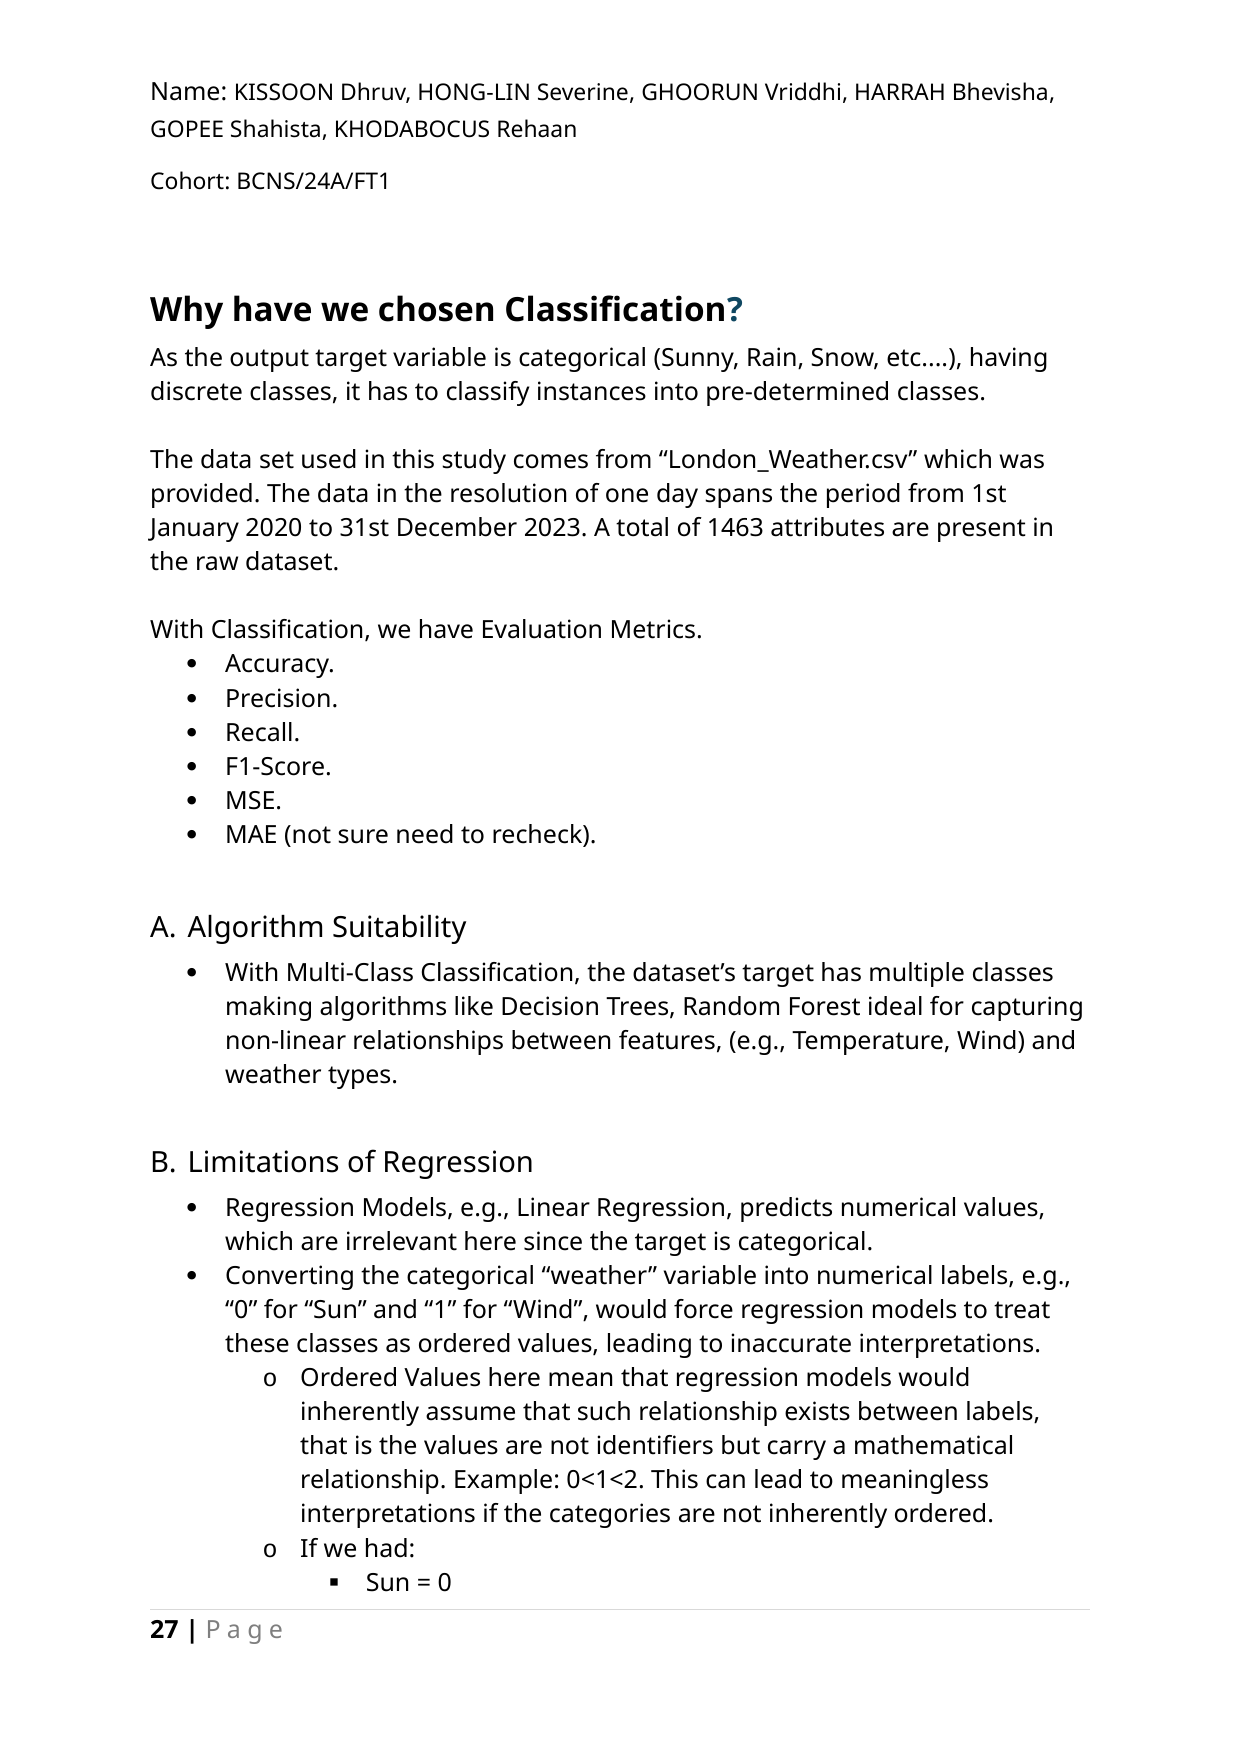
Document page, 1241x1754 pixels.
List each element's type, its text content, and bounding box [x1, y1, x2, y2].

text Why have we chosen Classification? [150, 286, 1090, 331]
list MSE. [187, 782, 1090, 816]
list Ordered Values here mean that regression models would inherently assume that such relationship exists between labels, that is the values are not identifiers but carry a mathematical relationship. Example: 0<1<2. This can lead to meaningless interpretations if the categories are not inherently ordered. [262, 1360, 1090, 1530]
text As the output target variable is categorical (Sunny, Rain, Snow, etc....), having discrete classes, it has to classify instances into pre-determined classes. [150, 339, 1090, 408]
list MAE (not sure need to recheck). [187, 816, 1090, 851]
list Algorithm Suitability [150, 906, 1090, 946]
list Regression Models, e.g., Linear Regression, predicts numerical values, which are irrelevant here since the target is categorical. [187, 1189, 1090, 1257]
text With Classification, we have Evaluation Metrics. [150, 612, 1090, 646]
list Recall. [187, 714, 1090, 748]
list Precision. [187, 680, 1090, 714]
list Converting the categorical “weather” variable into numerical labels, e.g., “0” for “Sun” and “1” for “Wind”, would force regression models to treat these classes as ordered values, leading to inaccurate interpretations. [187, 1257, 1090, 1360]
list Accuracy. [187, 646, 1090, 680]
list If we had: [262, 1530, 1090, 1564]
list Limitations of Regression [150, 1141, 1090, 1181]
list With Multi-Class Classification, the dataset’s target has multiple classes making algorithms like Decision Trees, Random Forest ideal for capturing non-linear relationships between features, (e.g., Temperature, Wind) and weather types. [187, 954, 1090, 1091]
list Sun = 0 [328, 1564, 1090, 1598]
list F1-Score. [187, 748, 1090, 782]
text The data set used in this study comes from “London_Weather.csv” which was provided. The data in the resolution of one day spans the period from 1st January 2020 to 31st December 2023. A total of 1463 attributes are present in the raw dataset. [150, 442, 1090, 578]
